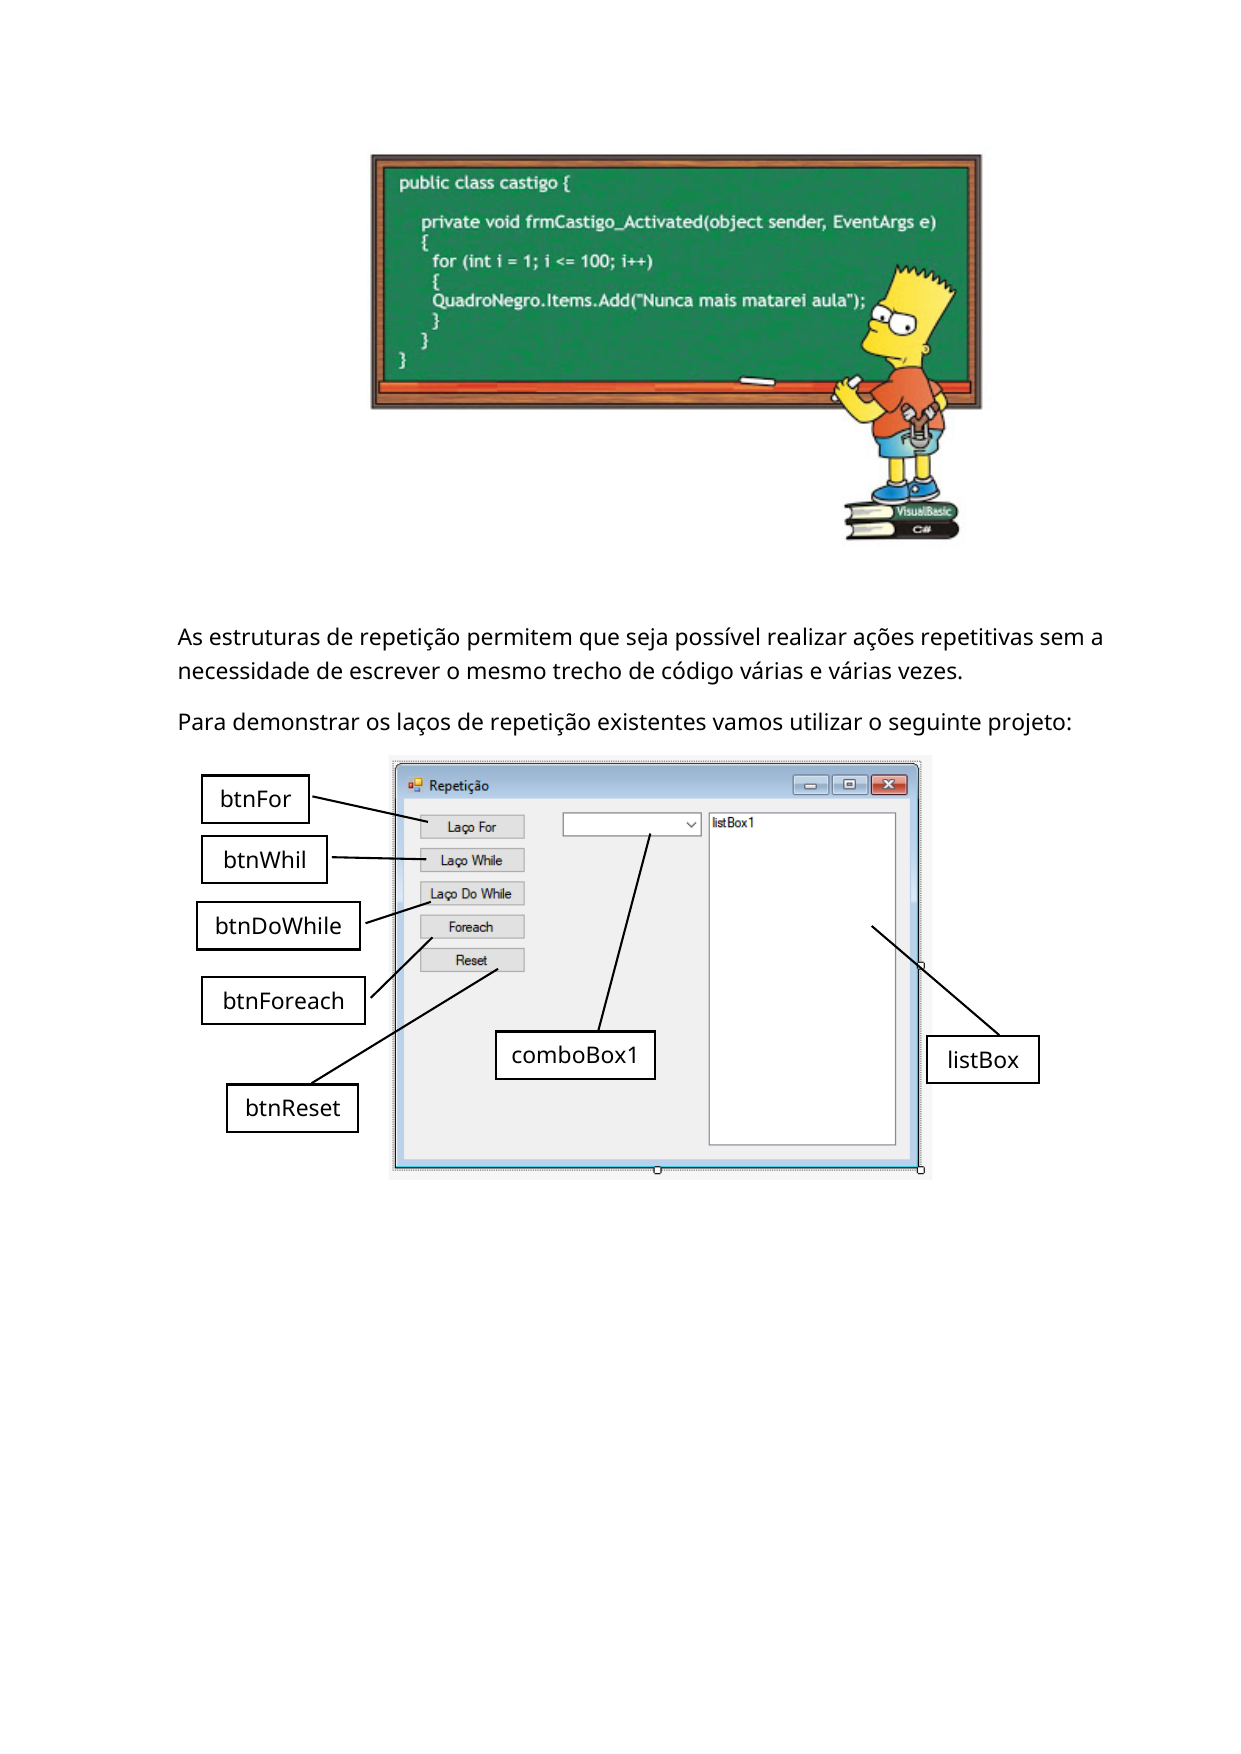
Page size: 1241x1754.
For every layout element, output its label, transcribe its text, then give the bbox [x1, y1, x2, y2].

text As estruturas de repetição permitem que seja possível realizar ações repetitivas sem a necessidade de escrever o mesmo trecho de código várias e várias vezes. [177, 621, 1181, 686]
picture [366, 147, 992, 552]
text Para demonstrar os laços de repetição existentes vamos utilizar o seguinte projeto: [177, 705, 1181, 737]
picture [388, 755, 933, 1180]
